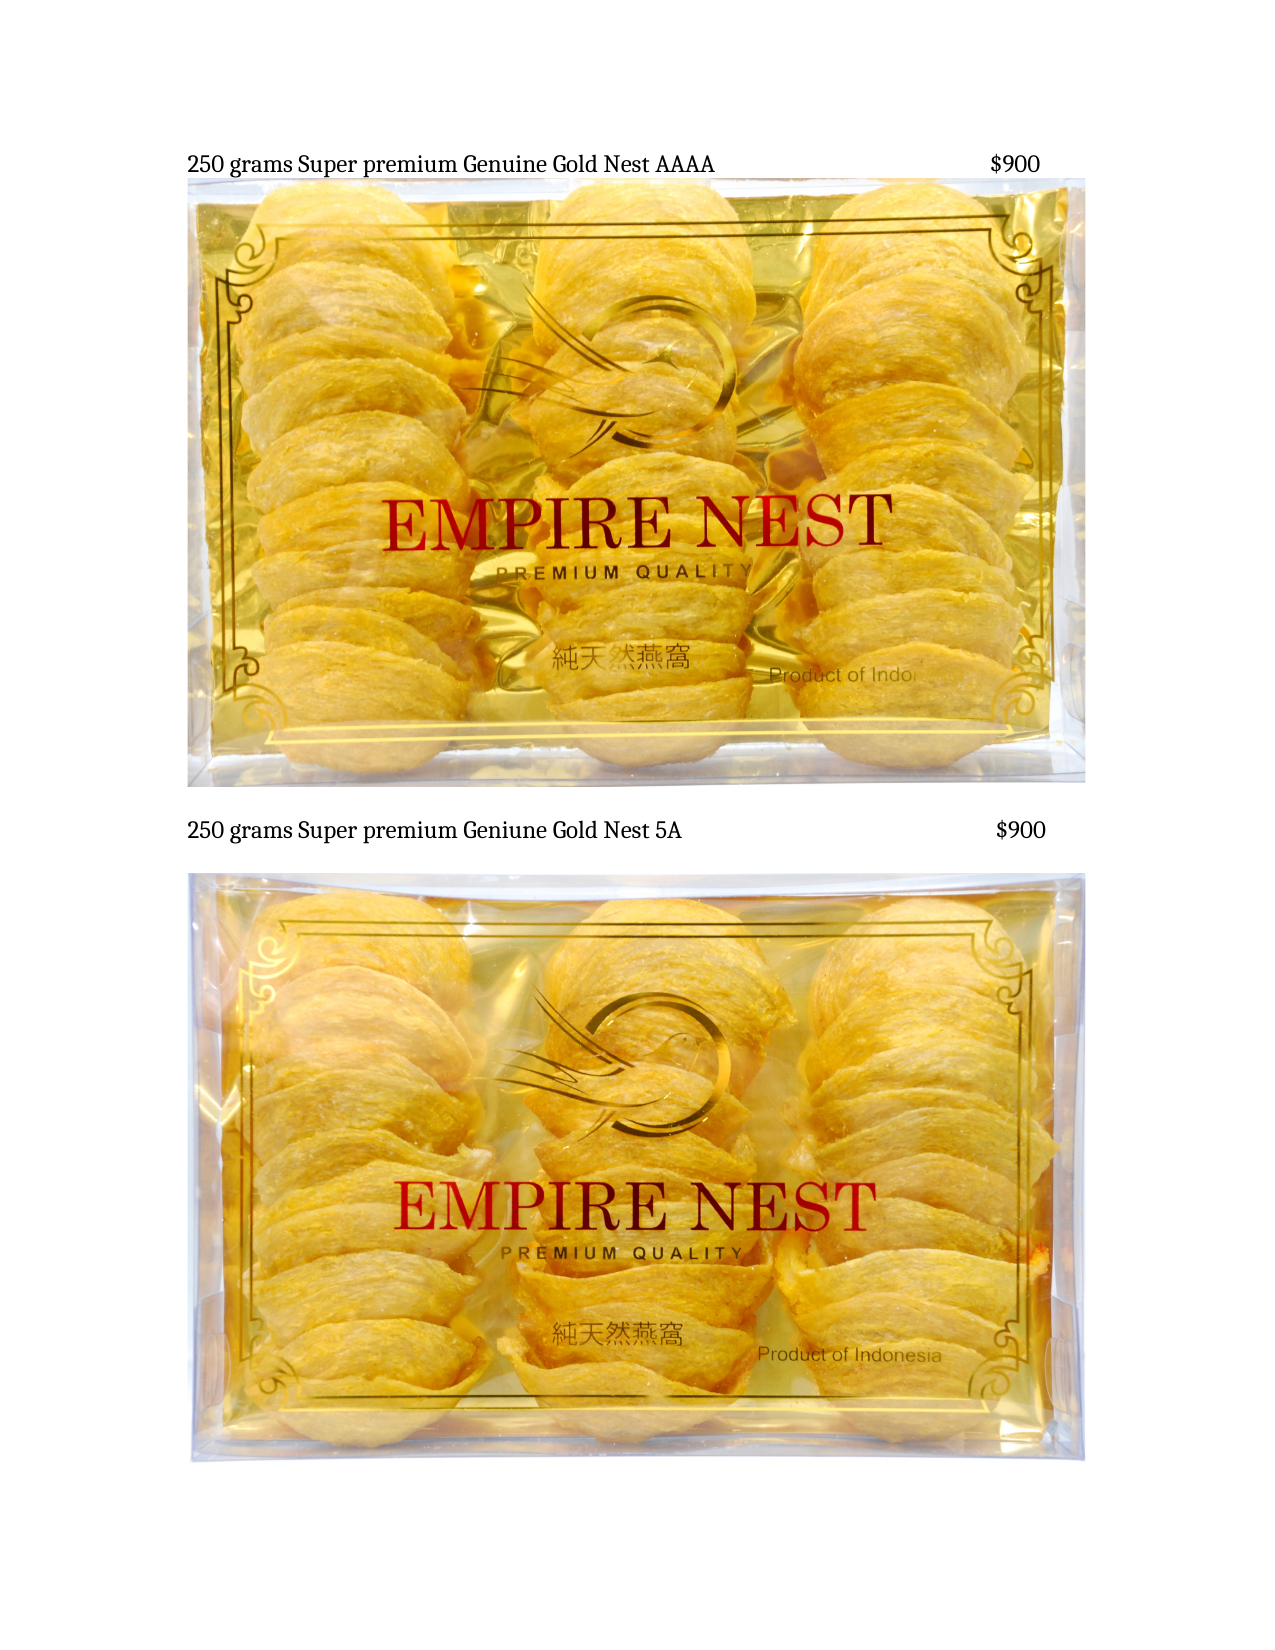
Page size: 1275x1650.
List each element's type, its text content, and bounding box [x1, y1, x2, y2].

text 250 grams Super premium Geniune Gold Nest 5A $900 [187, 816, 1087, 844]
text 250 grams Super premium Genuine Gold Nest AAAA $900 [187, 150, 1087, 179]
picture [187, 873, 1086, 1465]
picture [187, 178, 1086, 787]
